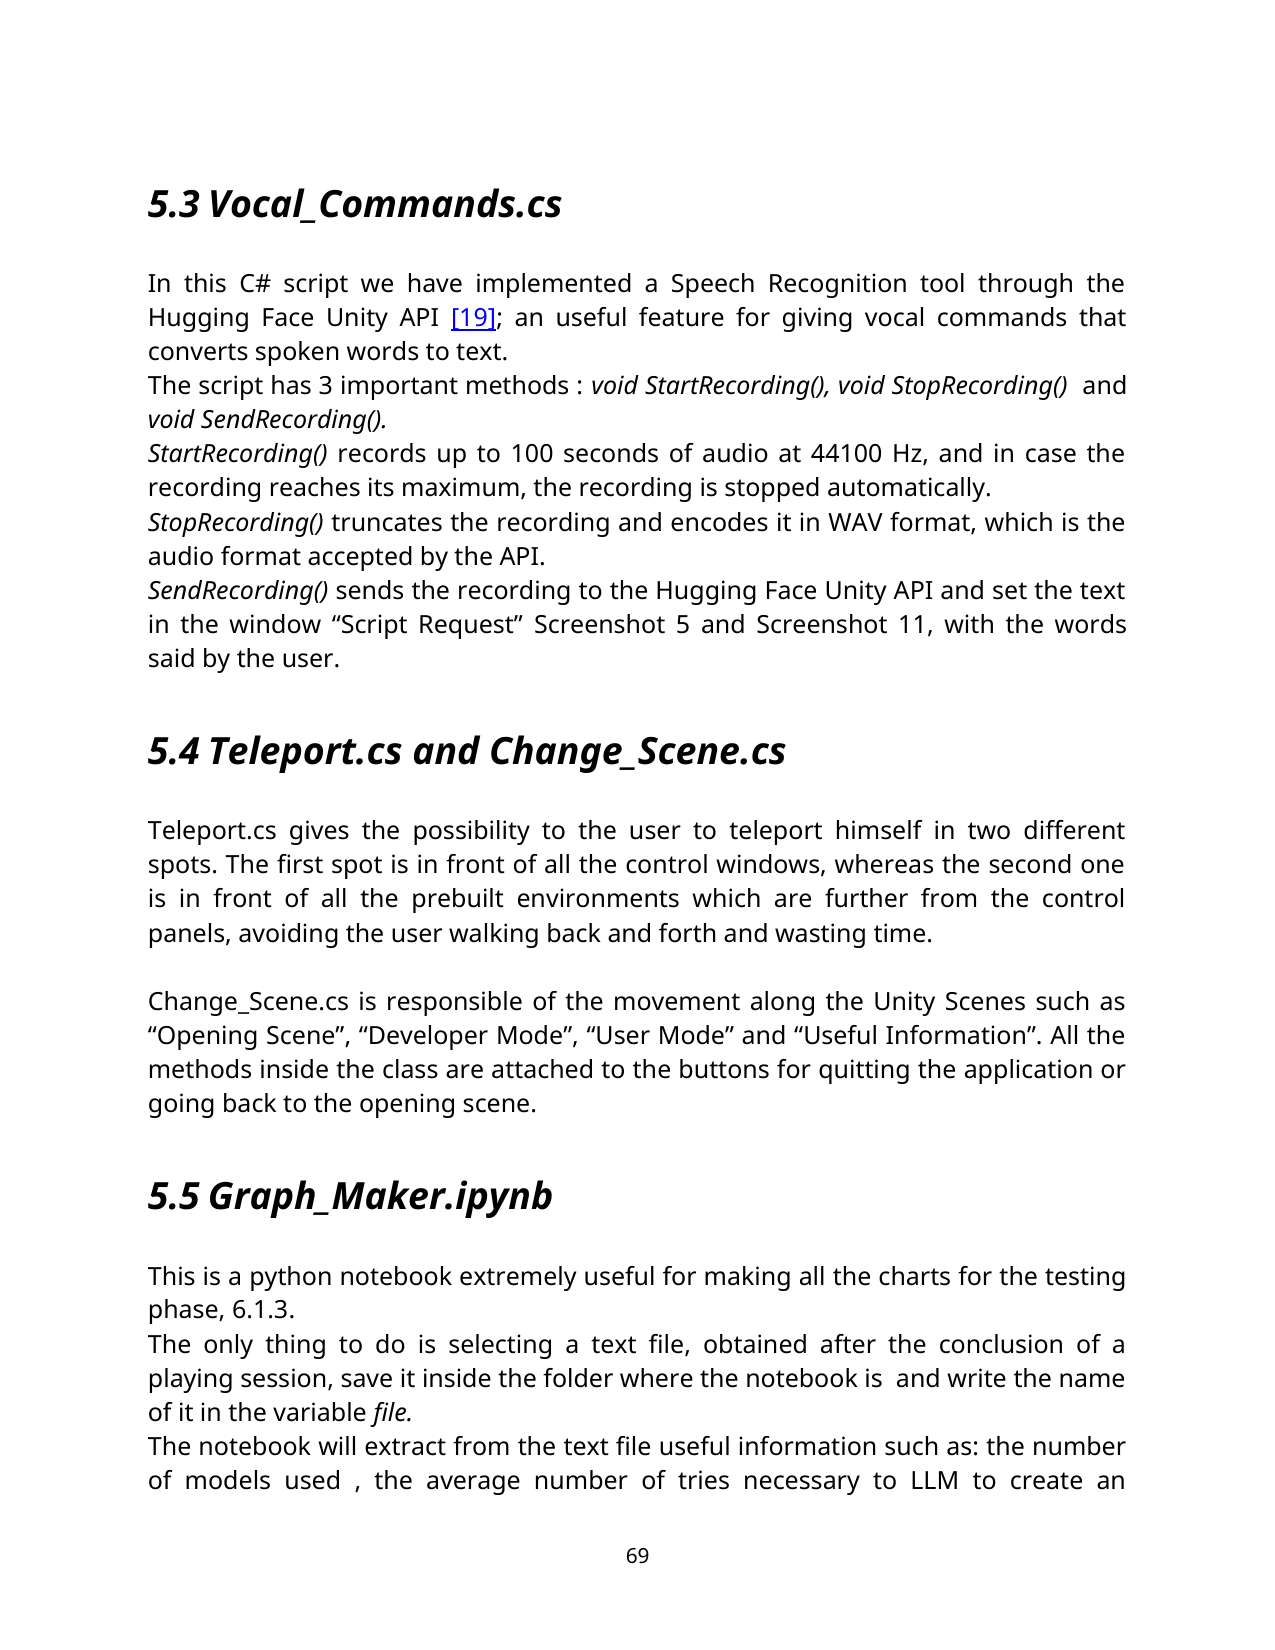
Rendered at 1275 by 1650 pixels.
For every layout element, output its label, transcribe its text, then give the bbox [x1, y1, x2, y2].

text StartRecording() records up to 100 seconds of audio at 44100 Hz, and in case the recording reaches its maximum, the recording is stopped automatically. [148, 436, 1127, 504]
subtitle Vocal_Commands.cs [148, 177, 1127, 228]
text Change_Scene.cs is responsible of the movement along the Unity Scenes such as “Opening Scene”, “Developer Mode”, “User Mode” and “Useful Information”. All the methods inside the class are attached to the buttons for quitting the application or going back to the opening scene. [148, 983, 1127, 1119]
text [148, 1428, 1127, 1497]
text Teleport.cs gives the possibility to the user to teleport himself in two different spots. The first spot is in front of all the control windows, whereas the second one is in front of all the prebuilt environments which are further from the control panels, avoiding the user walking back and forth and wasting time. [148, 813, 1127, 949]
subtitle Graph_Maker.ipynb [148, 1169, 1127, 1221]
text StopRecording() truncates the recording and encodes it in WAV format, which is the audio format accepted by the API. [148, 504, 1127, 572]
text The only thing to do is selecting a text file, obtained after the conclusion of a playing session, save it inside the folder where the notebook is and write the name of it in the variable file. [148, 1326, 1127, 1428]
subtitle Teleport.cs and Change_Scene.cs [148, 724, 1127, 776]
text The script has 3 important methods : void StartRecording(), void StopRecording() and void SendRecording(). [148, 368, 1127, 436]
text This is a python notebook extremely useful for making all the charts for the testing phase, 6.1.3. [148, 1258, 1127, 1326]
text In this C# script we have implemented a Speech Recognition tool through the Hugging Face Unity API [19]; an useful feature for giving vocal commands that converts spoken words to text. [148, 266, 1127, 368]
text SendRecording() sends the recording to the Hugging Face Unity API and set the text in the window “Script Request” Screenshot 5 and Screenshot 11, with the words said by the user. [148, 572, 1127, 674]
